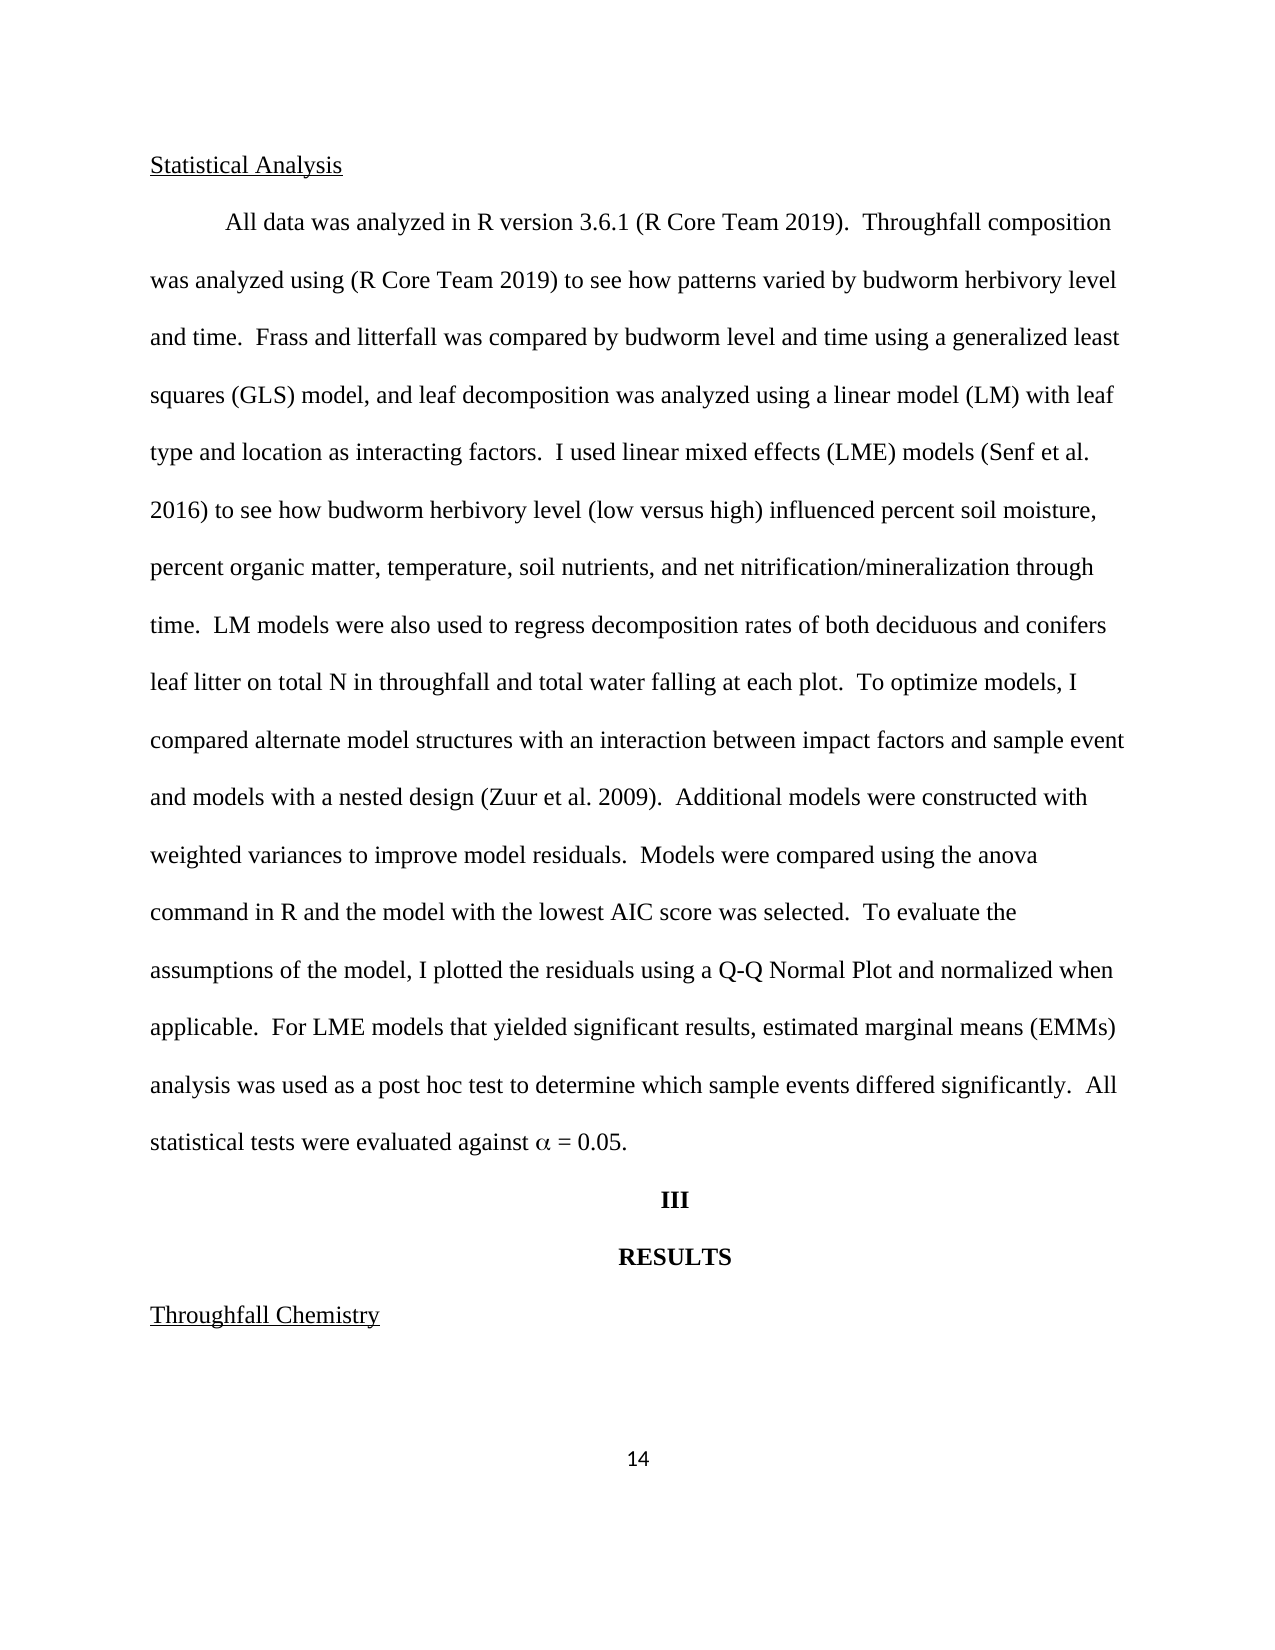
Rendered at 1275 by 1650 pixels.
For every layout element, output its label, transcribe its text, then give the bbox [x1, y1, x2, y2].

text Throughfall Chemistry [150, 1300, 1125, 1329]
text RESULTS [150, 1242, 1125, 1271]
text III [150, 1185, 1125, 1214]
text All data was analyzed in R version 3.6.1 (R Core Team 2019). Throughfall composition was analyzed using (R Core Team 2019) to see how patterns varied by budworm herbivory level and time. Frass and litterfall was compared by budworm level and time using a generalized least squares (GLS) model, and leaf decomposition was analyzed using a linear model (LM) with leaf type and location as interacting factors. I used linear mixed effects (LME) models (Senf et al. 2016) to see how budworm herbivory level (low versus high) influenced percent soil moisture, percent organic matter, temperature, soil nutrients, and net nitrification/mineralization through time. LM models were also used to regress decomposition rates of both deciduous and conifers leaf litter on total N in throughfall and total water falling at each plot. To optimize models, I compared alternate model structures with an interaction between impact factors and sample event and models with a nested design (Zuur et al. 2009). Additional models were constructed with weighted variances to improve model residuals. Models were compared using the anova command in R and the model with the lowest AIC score was selected. To evaluate the assumptions of the model, I plotted the residuals using a Q-Q Normal Plot and normalized when applicable. For LME models that yielded significant results, estimated marginal means (EMMs) analysis was used as a post hoc test to determine which sample events differed significantly. All statistical tests were evaluated against  = 0.05. [150, 207, 1125, 1156]
text Statistical Analysis [150, 150, 1125, 179]
